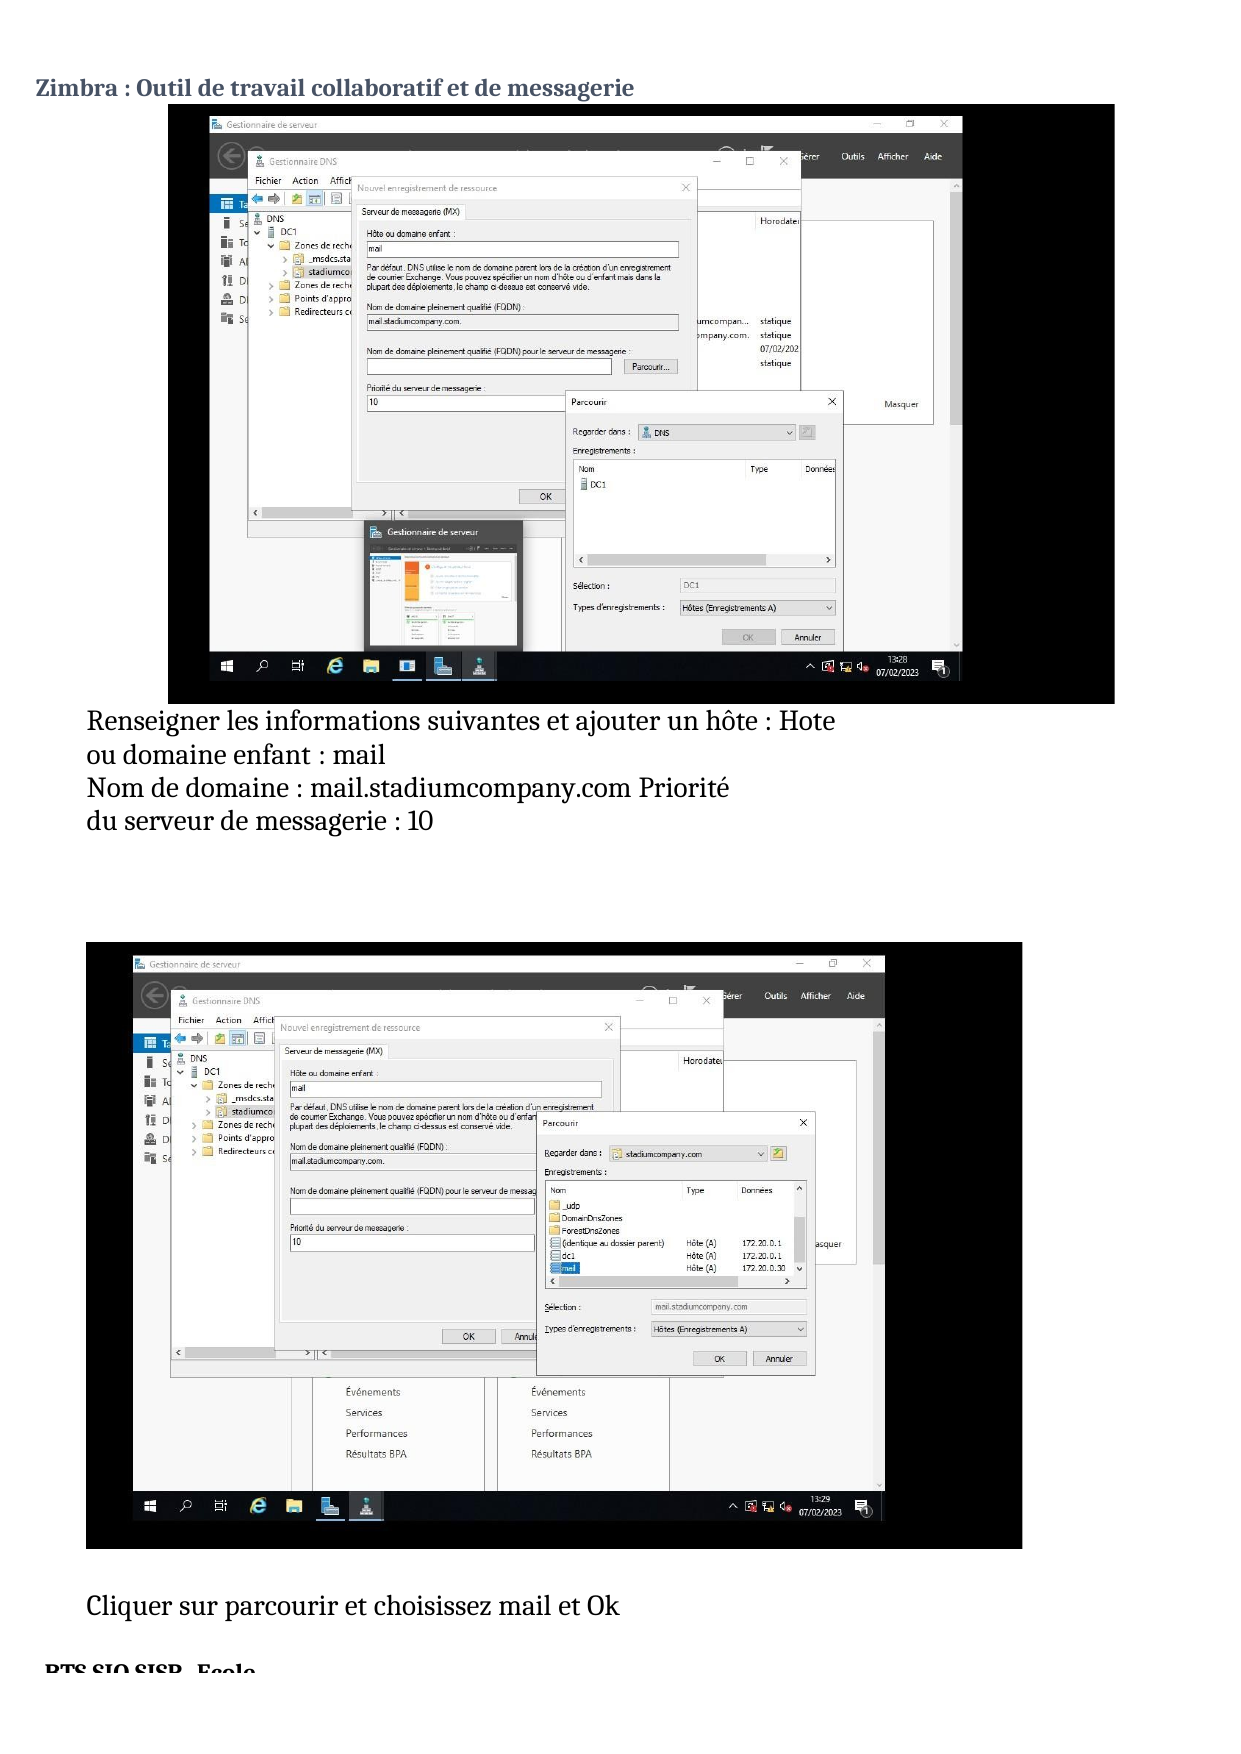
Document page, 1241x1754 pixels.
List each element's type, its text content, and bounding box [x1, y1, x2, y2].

text Renseigner les informations suivantes et ajouter un hôte : Hote ou domaine enfant : mail [86, 704, 837, 772]
text Cliquer sur parcourir et choisissez mail et Ok [86, 1589, 1207, 1623]
text Nom de domaine : mail.stadiumcompany.com Priorité du serveur de messagerie : 10 [86, 772, 745, 837]
picture [168, 104, 1115, 704]
picture [86, 942, 1023, 1549]
